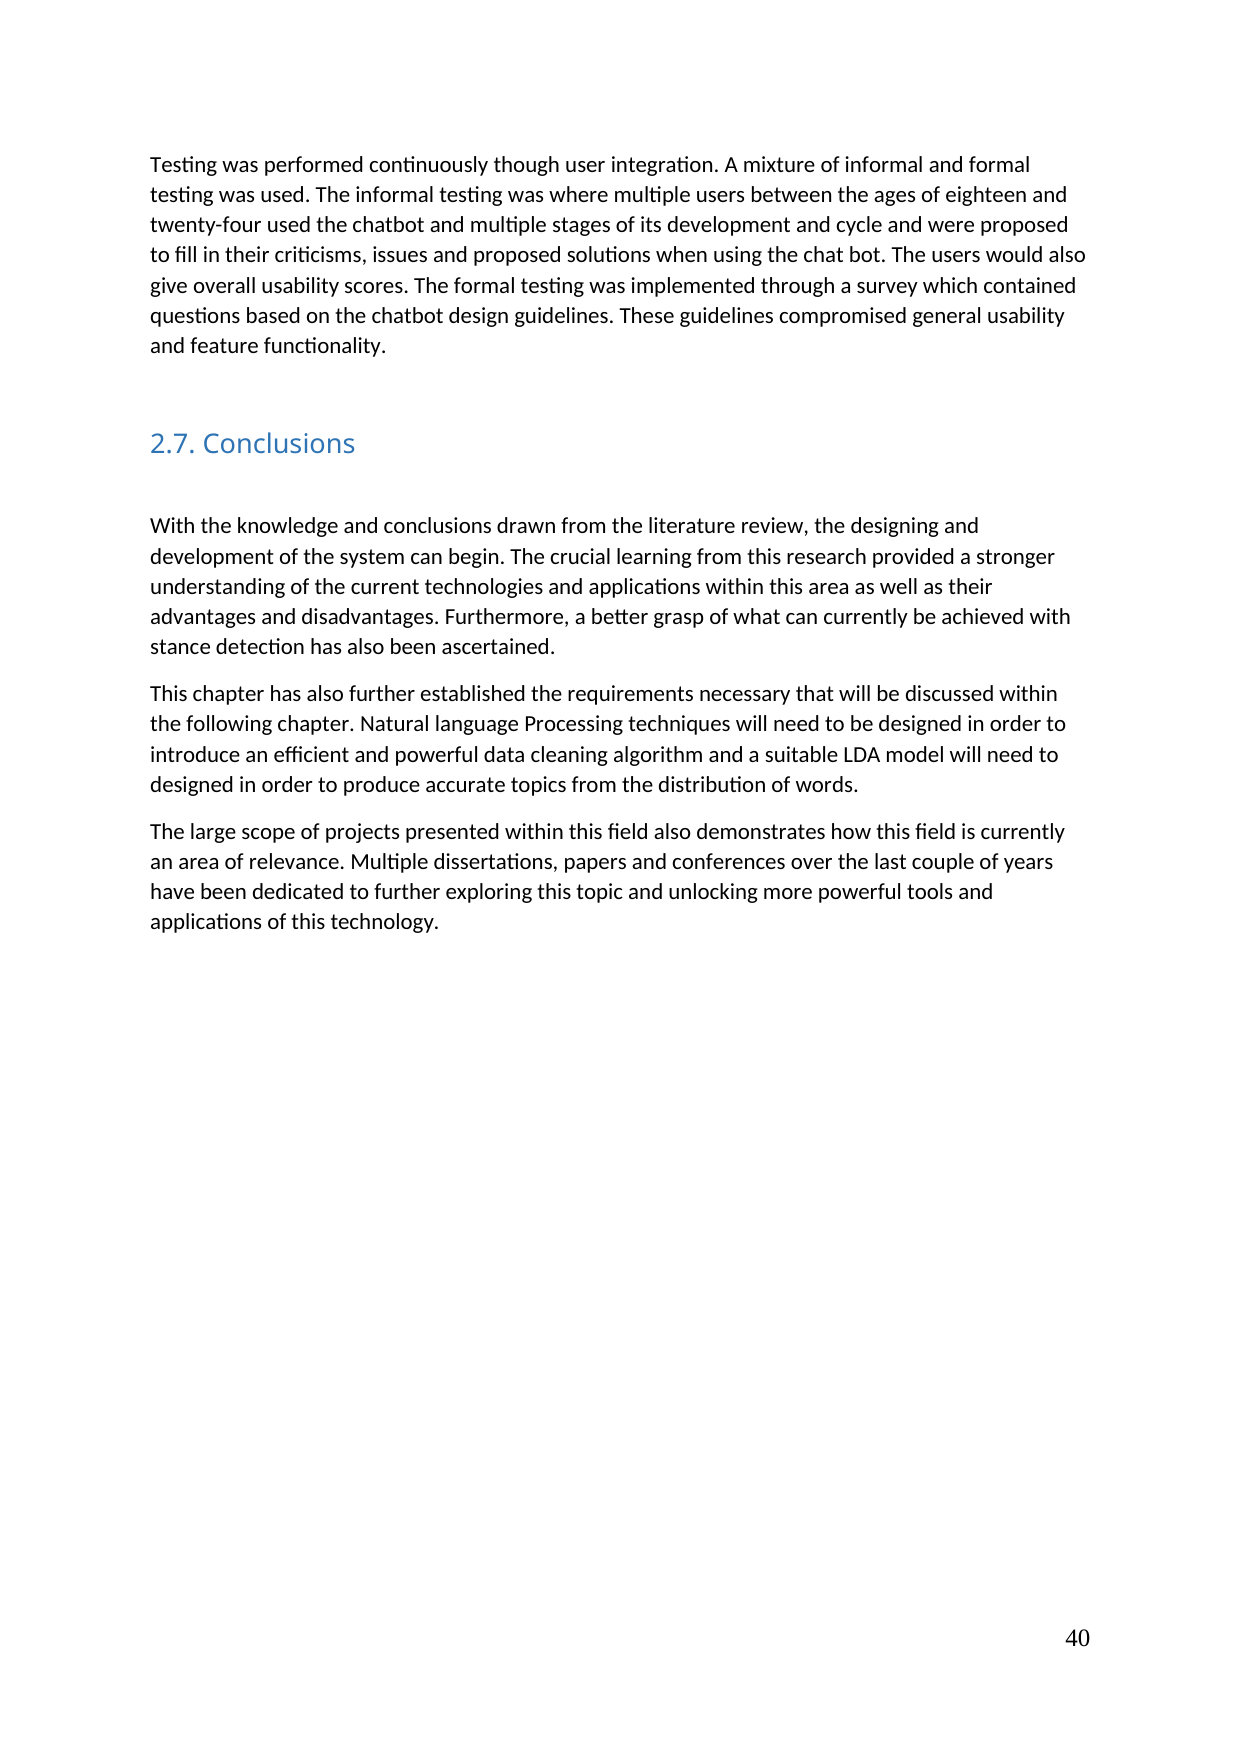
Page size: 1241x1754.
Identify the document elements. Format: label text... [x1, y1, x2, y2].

text The large scope of projects presented within this field also demonstrates how this field is currently an area of relevance. Multiple dissertations, papers and conferences over the last couple of years have been dedicated to further exploring this topic and unlocking more powerful tools and applications of this technology. [150, 817, 1090, 936]
subtitle 2.7. Conclusions [150, 425, 1090, 462]
text With the knowledge and conclusions drawn from the literature review, the designing and development of the system can begin. The crucial learning from this research provided a stronger understanding of the current technologies and applications within this area as well as their advantages and disadvantages. Furthermore, a better grasp of what can currently be achieved with stance detection has also been ascertained. [150, 512, 1090, 661]
text This chapter has also further established the requirements necessary that will be discussed within the following chapter. Natural language Processing techniques will need to be designed in order to introduce an efficient and powerful data cleaning algorithm and a suitable LDA model will need to designed in order to produce accurate topics from the distribution of words. [150, 679, 1090, 798]
text Testing was performed continuously though user integration. A mixture of informal and formal testing was used. The informal testing was where multiple users between the ages of eighteen and twenty-four used the chatbot and multiple stages of its development and cycle and were proposed to fill in their criticisms, issues and proposed solutions when using the chat bot. The users would also give overall usability scores. The formal testing was implemented through a survey which contained questions based on the chatbot design guidelines. These guidelines compromised general usability and feature functionality. [150, 150, 1090, 359]
